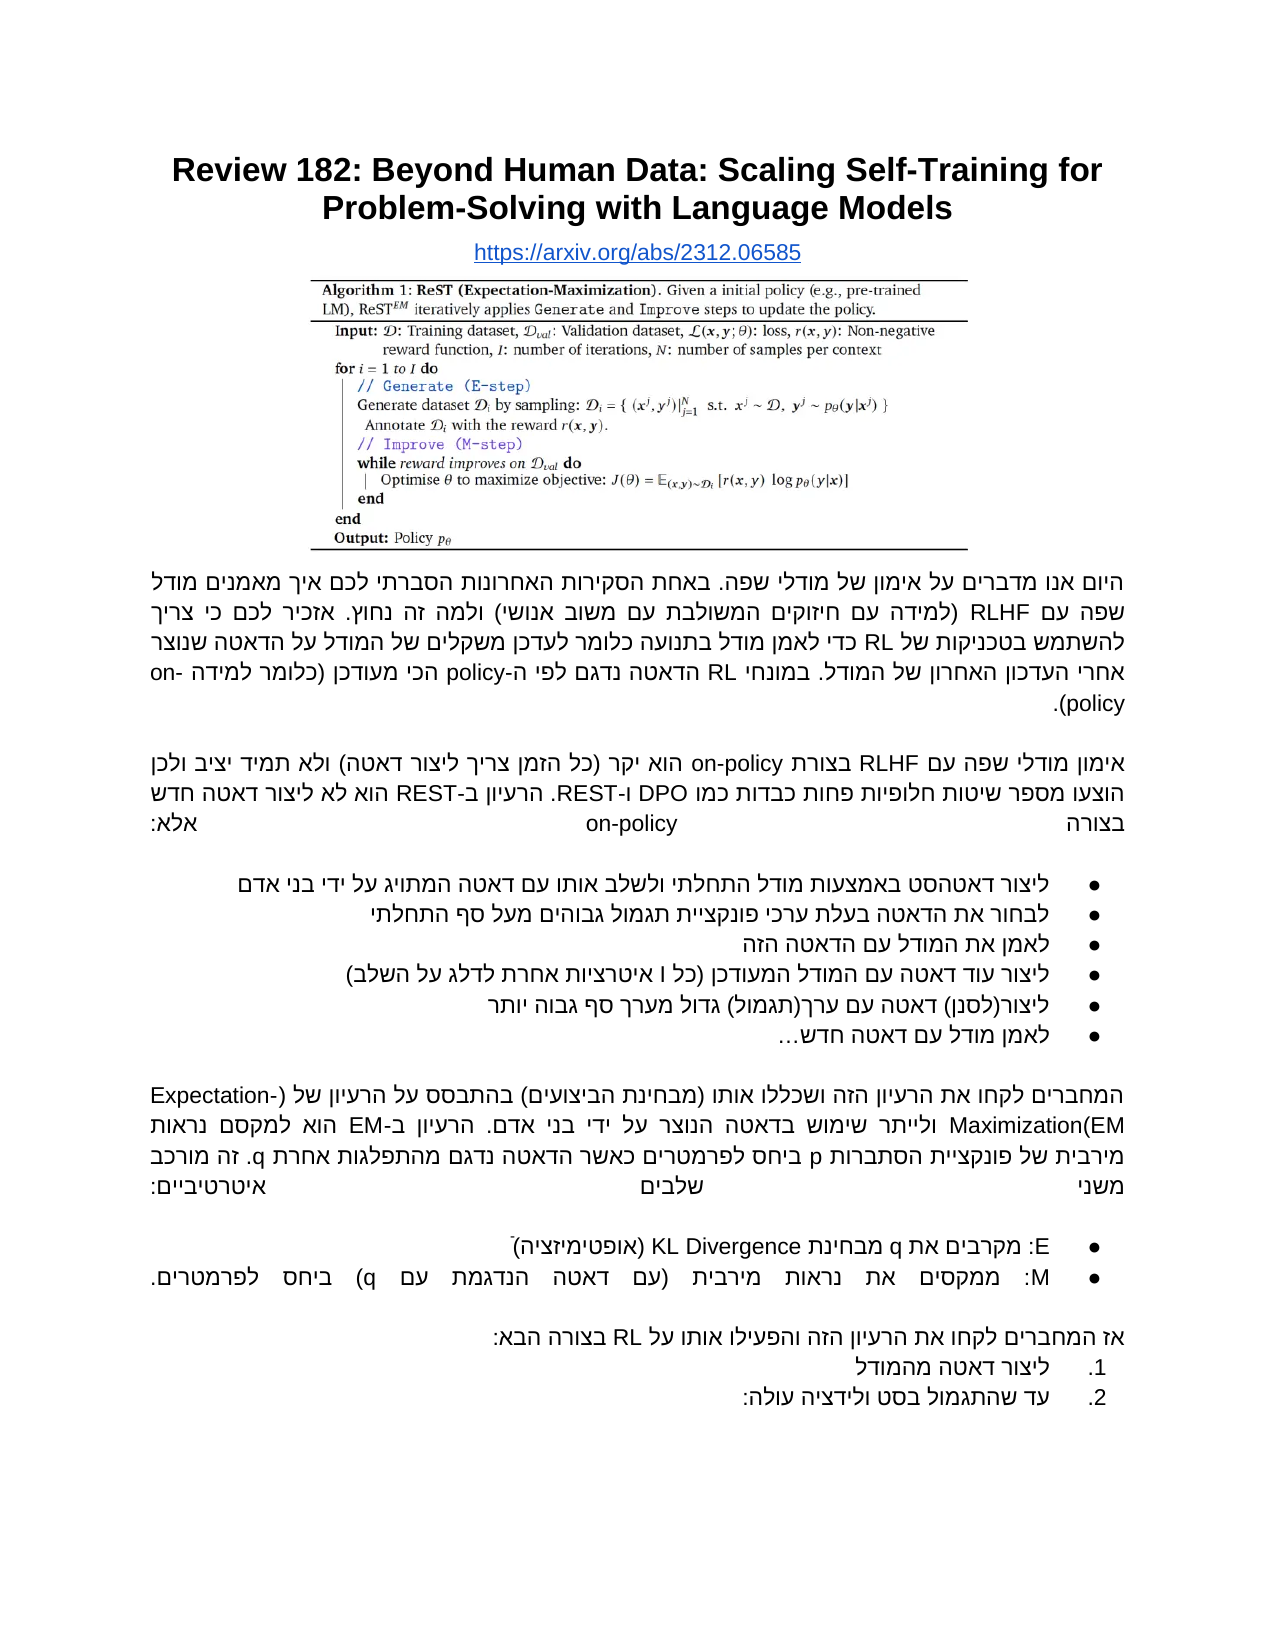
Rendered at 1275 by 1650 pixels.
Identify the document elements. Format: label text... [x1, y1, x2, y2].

list ליצור(לסנן) דאטה עם ערך(תגמול) גדול מערך סף גבוה יותר [150, 992, 1087, 1018]
text אז המחברים לקחו את הרעיון הזה והפעילו אותו על RL בצורה הבא: [150, 1324, 1125, 1350]
list ליצור דאטה מהמודל [150, 1354, 1087, 1380]
list עד שהתגמול בסט ולידציה עולה: [150, 1384, 1087, 1411]
list ליצור דאטהסט באמצעות מודל התחלתי ולשלב אותו עם דאטה המתויג על ידי בני אדם [150, 871, 1087, 897]
list M: ממקסים את נראות מירבית (עם דאטה הנדגמת עם q) ביחס לפרמטרים. [150, 1263, 1087, 1320]
text https://arxiv.org/abs/2312.06585 [150, 239, 1125, 266]
list לבחור את הדאטה בעלת ערכי פונקציית תגמול גבוהים מעל סף התחלתי [150, 901, 1087, 927]
list לאמן מודל עם דאטה חדש… [150, 1022, 1087, 1048]
list ליצור עוד דאטה עם המודל המעודכן (כל I איטרציות אחרת לדלג על השלב) [150, 961, 1087, 988]
list לאמן את המודל עם הדאטה הזה [150, 931, 1087, 957]
text היום אנו מדברים על אימון של מודלי שפה. באחת הסקירות האחרונות הסברתי לכם איך מאמנים מודל שפה עם RLHF (למידה עם חיזוקים המשולבת עם משוב אנושי) ולמה זה נחוץ. אזכיר לכם כי צריך להשתמש בטכניקות של RL כדי לאמן מודל בתנועה כלומר לעדכן משקלים של המודל על הדאטה שנוצר אחרי העדכון האחרון של המודל. במונחי RL הדאטה נדגם לפי ה-policy הכי מעודכן (כלומר למידה on-policy). [150, 569, 1125, 716]
picture [304, 269, 971, 565]
text המחברים לקחו את הרעיון הזה ושכללו אותו (מבחינת הביצועים) בהתבסס על הרעיון של (Expectation-Maximization(EM ולייתר שימוש בדאטה הנוצר על ידי בני אדם. הרעיון ב-EM הוא למקסם נראות מירבית של פונקציית הסתברות p ביחס לפרמטרים כאשר הדאטה נדגם מהתפלגות אחרת q. זה מורכב משני שלבים איטרטיביים: [150, 1082, 1125, 1229]
list E: מקרבים את q מבחינת KL Divergence (אופטימיזציה)ֿ [150, 1233, 1087, 1259]
subtitle Review 182: Beyond Human Data: Scaling Self-Training for Problem-Solving with Language Models [150, 150, 1125, 227]
text אימון מודלי שפה עם RLHF בצורת on-policy הוא יקר (כל הזמן צריך ליצור דאטה) ולא תמיד יציב ולכן הוצעו מספר שיטות חלופיות פחות כבדות כמו DPO ו-REST. הרעיון ב-REST הוא לא ליצור דאטה חדש בצורה on-policy אלא: [150, 750, 1125, 867]
